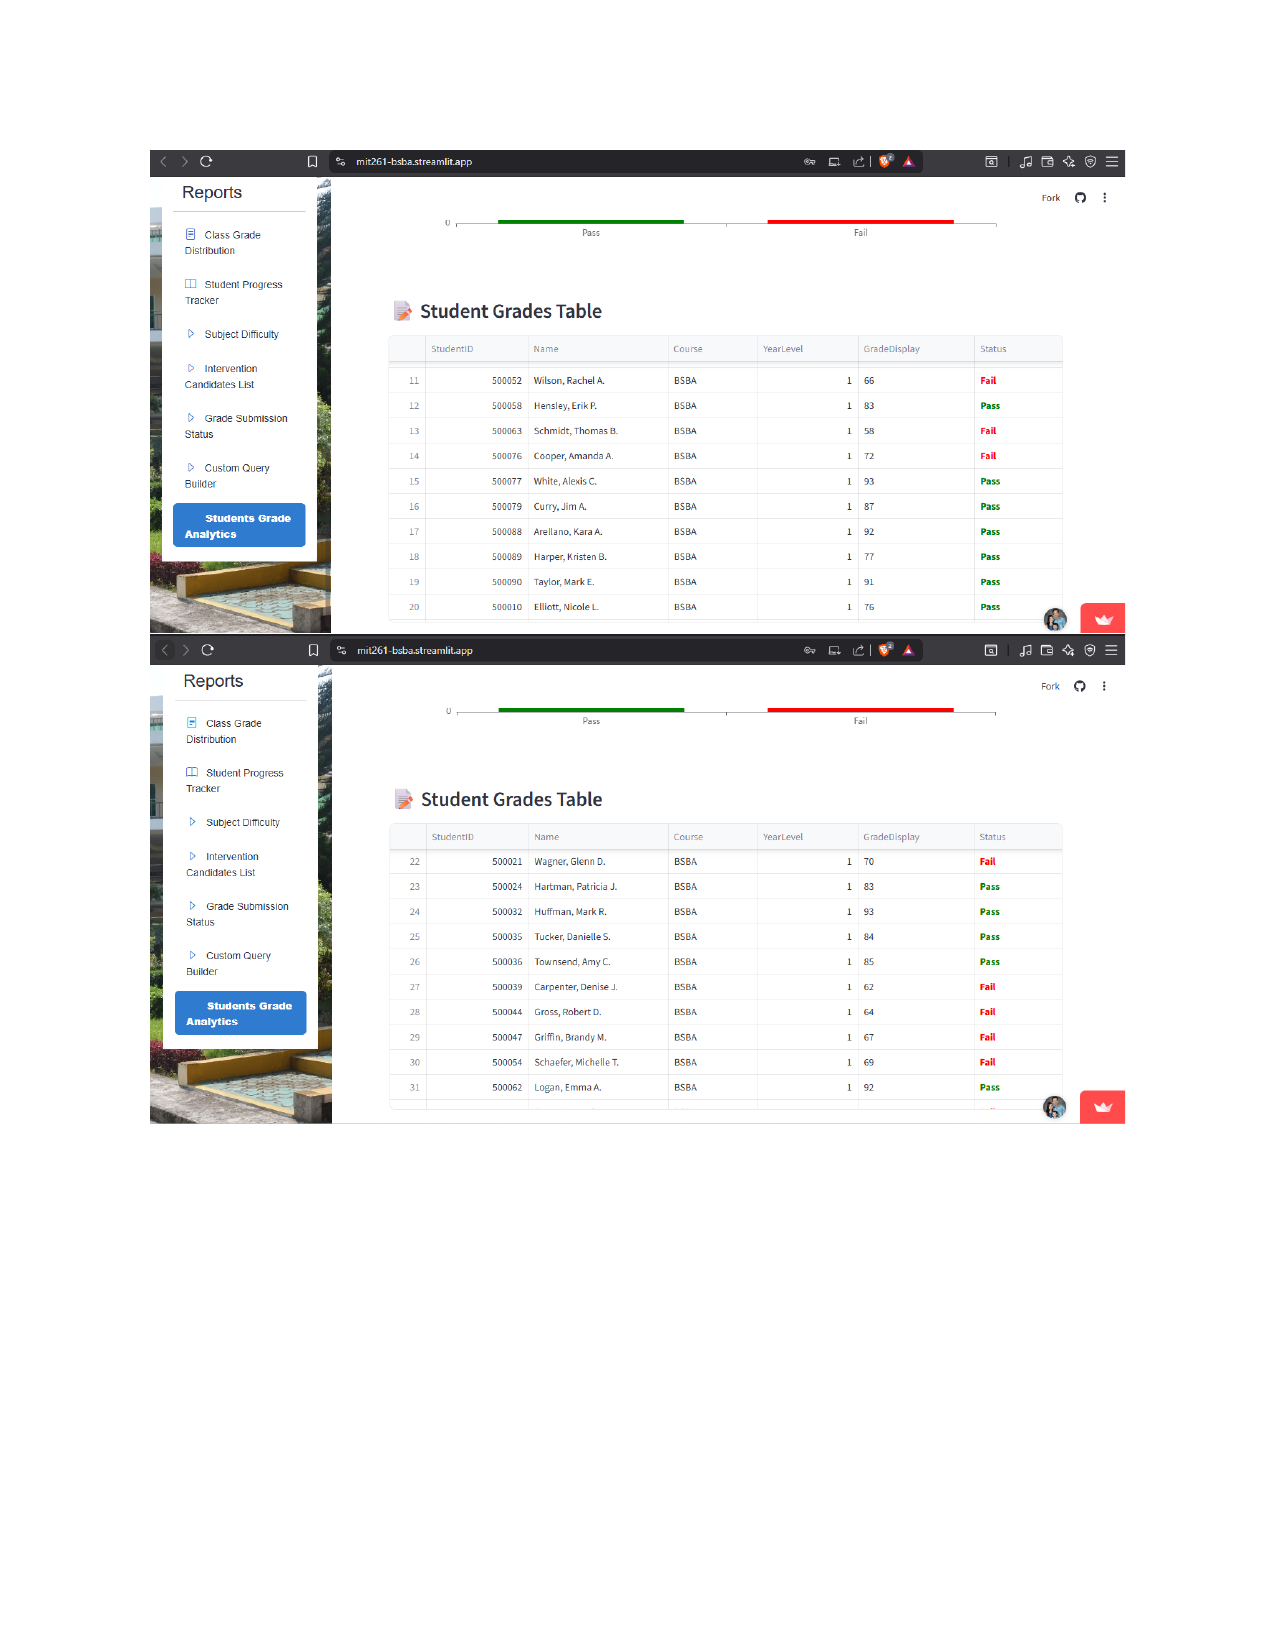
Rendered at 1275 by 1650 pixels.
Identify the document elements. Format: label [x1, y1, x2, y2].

picture [150, 150, 1125, 633]
picture [150, 634, 1125, 1124]
